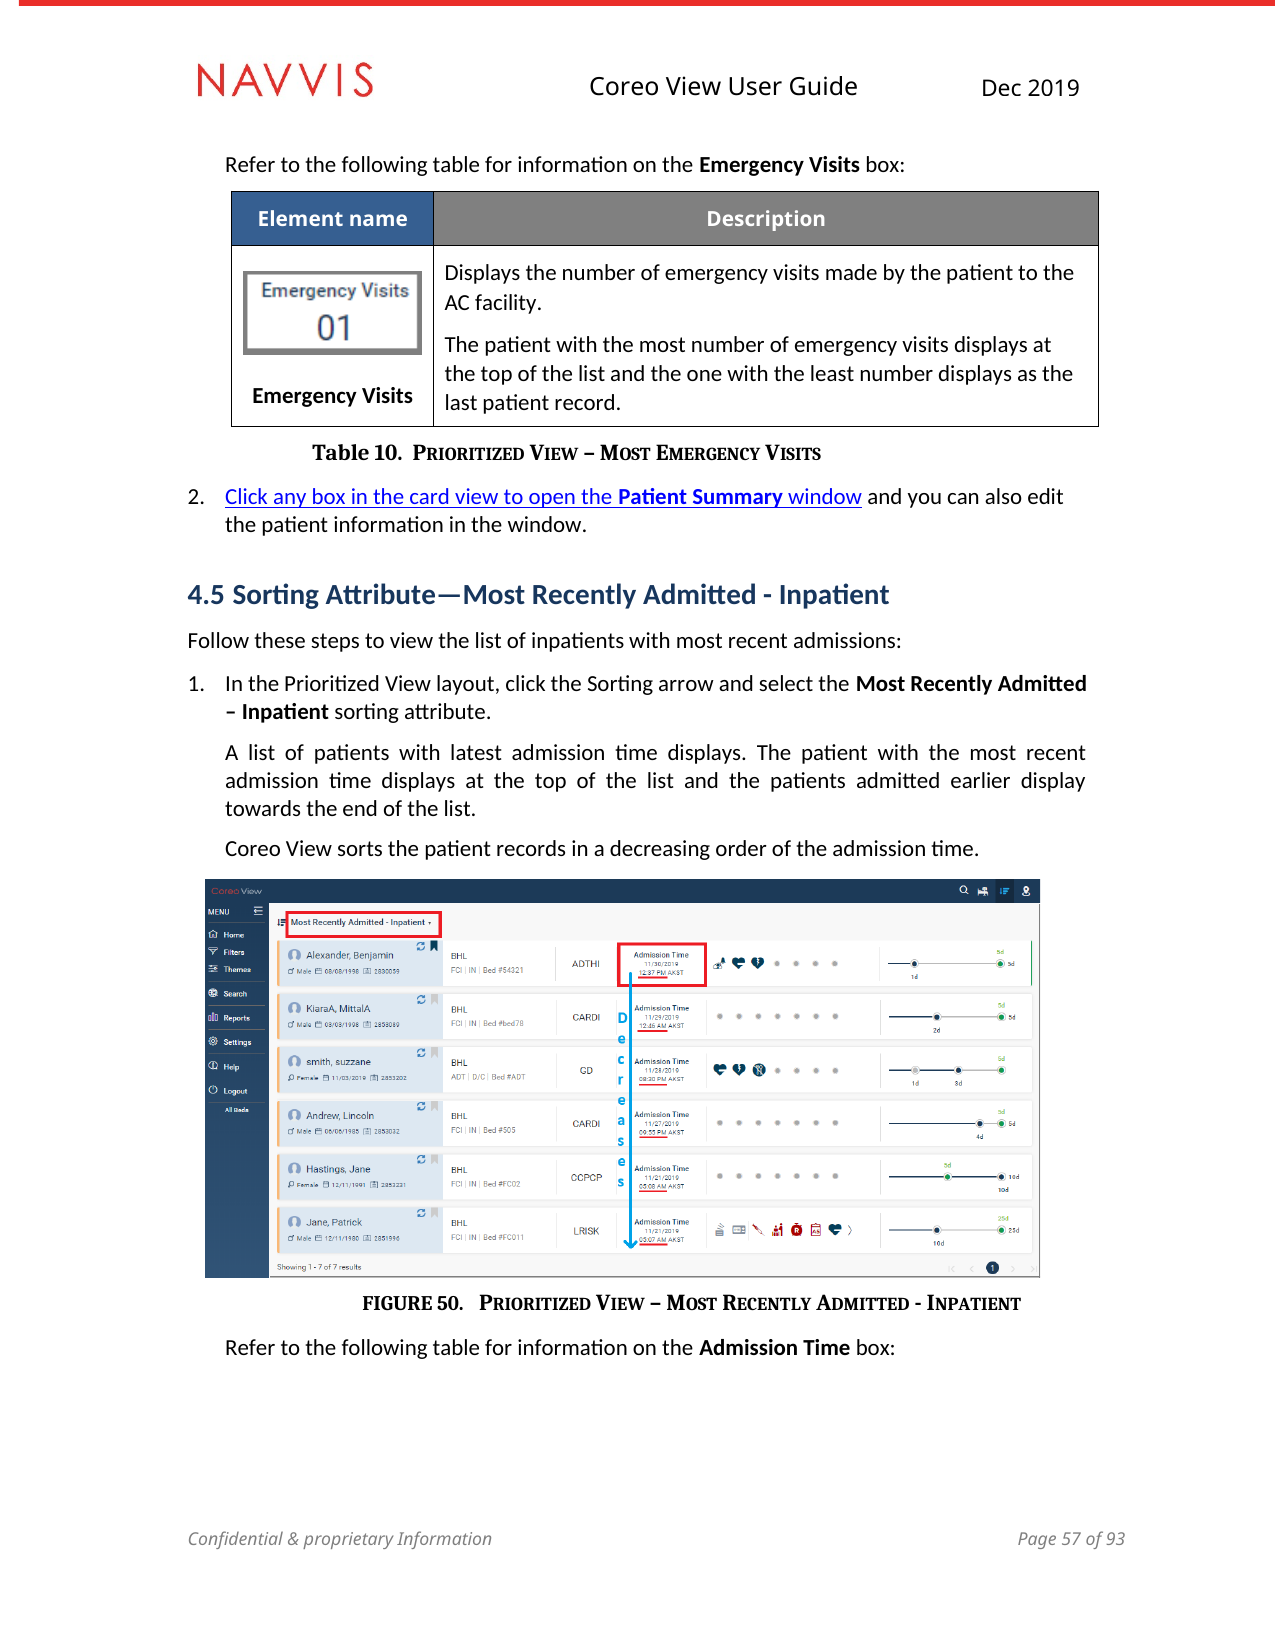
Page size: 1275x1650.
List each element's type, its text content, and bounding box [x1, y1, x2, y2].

text Coreo View sorts the patient records in a decreasing order of the admission time. [225, 834, 1087, 862]
picture [243, 271, 422, 355]
text Prioritized View – Most Recently Admitted - Inpatient [296, 1290, 1087, 1316]
table_cell Emergency Visits [232, 246, 433, 426]
text Follow these steps to view the list of inpatients with most recent admissions: [187, 626, 1087, 654]
text Prioritized View – Most Emergency Visits [312, 440, 1087, 466]
picture [205, 879, 1041, 1278]
text Refer to the following table for information on the Emergency Visits box: [225, 150, 1087, 178]
table_cell Displays the number of emergency visits made by the patient to the AC facility. The patient with the most number of emergency visits displays at the top of the list and the one with the least number displays as the last patient record. [434, 246, 1098, 426]
list In the Prioritized View layout, click the Sorting arrow and select the Most Recently Admitted – Inpatient sorting attribute. [187, 669, 1087, 725]
text A list of patients with latest admission time displays. The patient with the most recent admission time displays at the top of the list and the patients admitted earlier display towards the end of the list. [225, 738, 1087, 822]
picture [187, 55, 383, 104]
text Refer to the following table for information on the Admission Time box: [225, 1333, 1087, 1361]
subtitle Sorting Attribute—Most Recently Admitted - Inpatient [187, 576, 1087, 612]
list Click any box in the card view to open the Patient Summary window and you can also edit the patient information in the window. [187, 482, 1087, 538]
table_header Element name [232, 192, 433, 245]
table_header Description [434, 192, 1098, 245]
